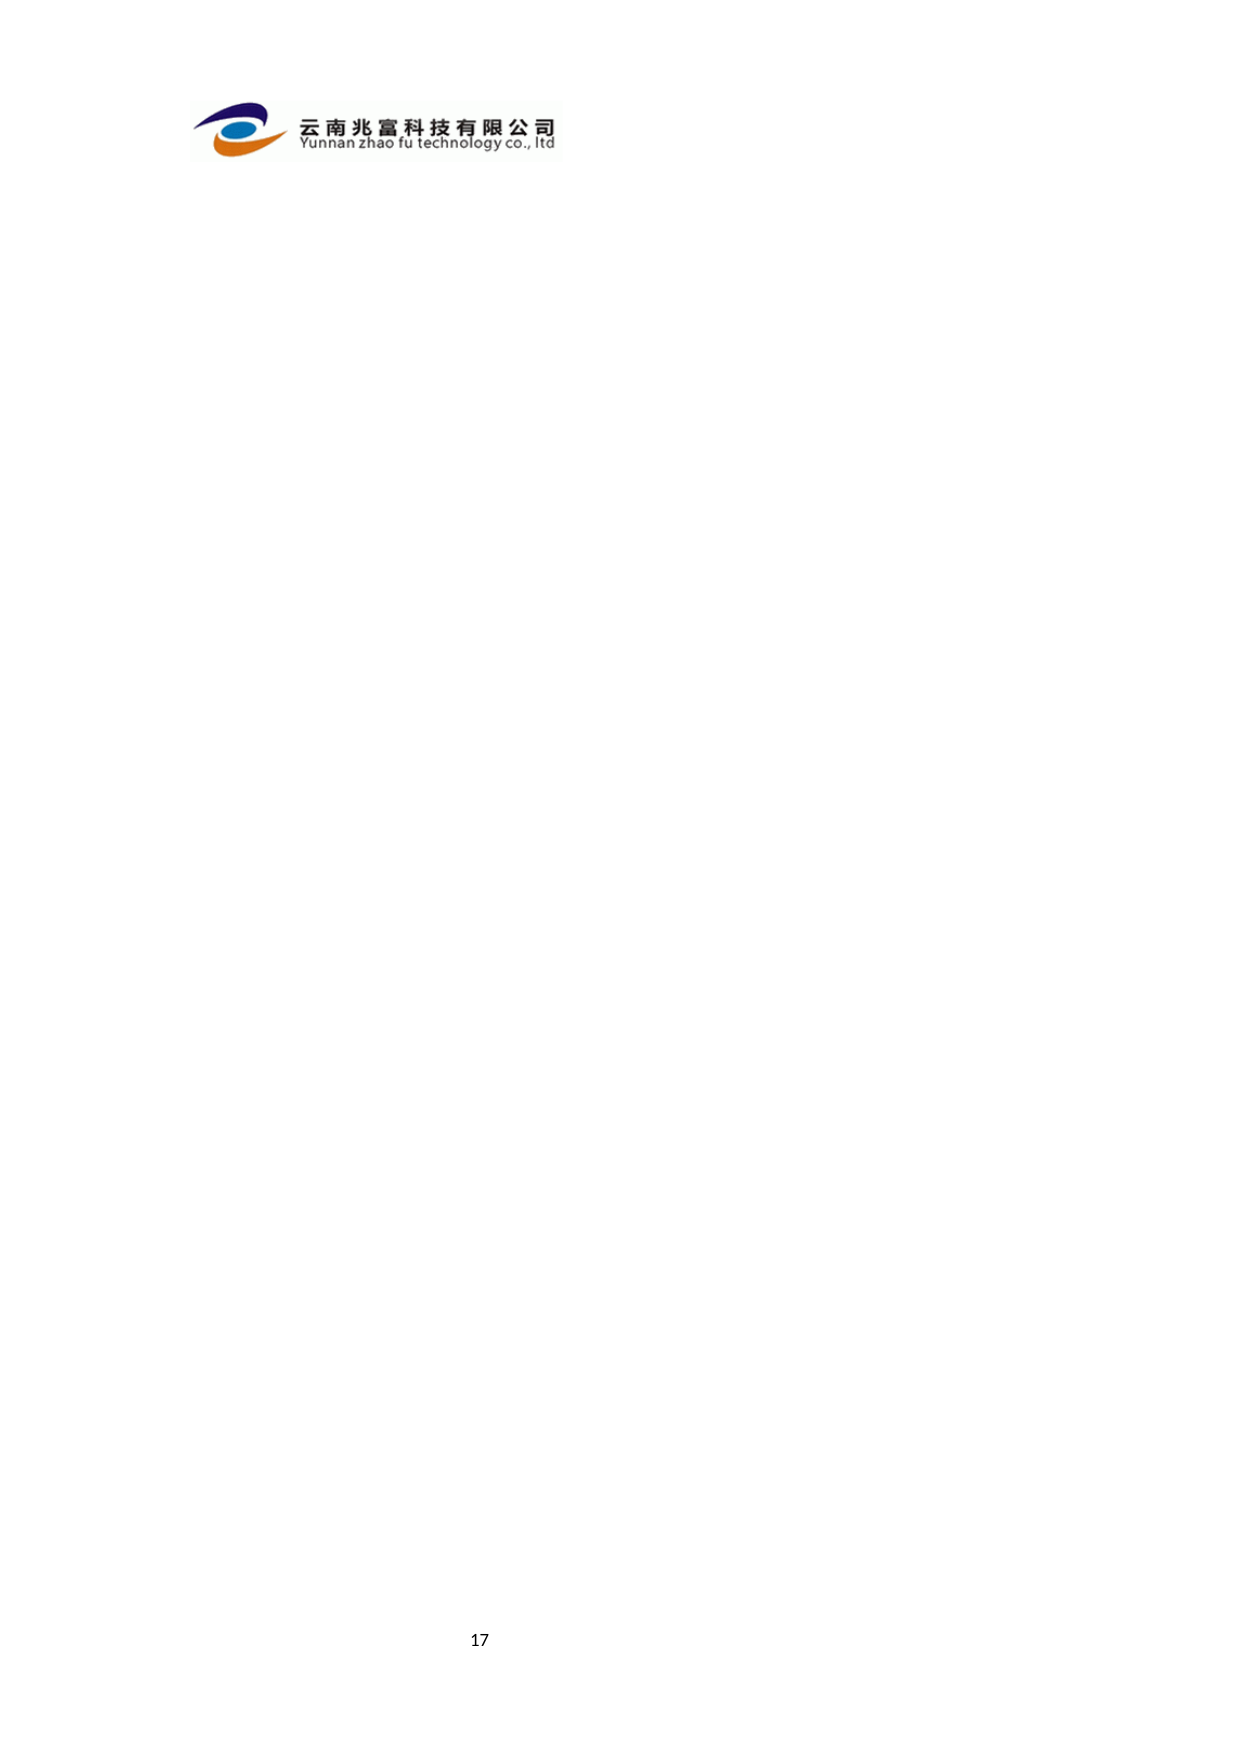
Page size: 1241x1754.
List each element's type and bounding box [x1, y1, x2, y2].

picture [187, 90, 563, 162]
